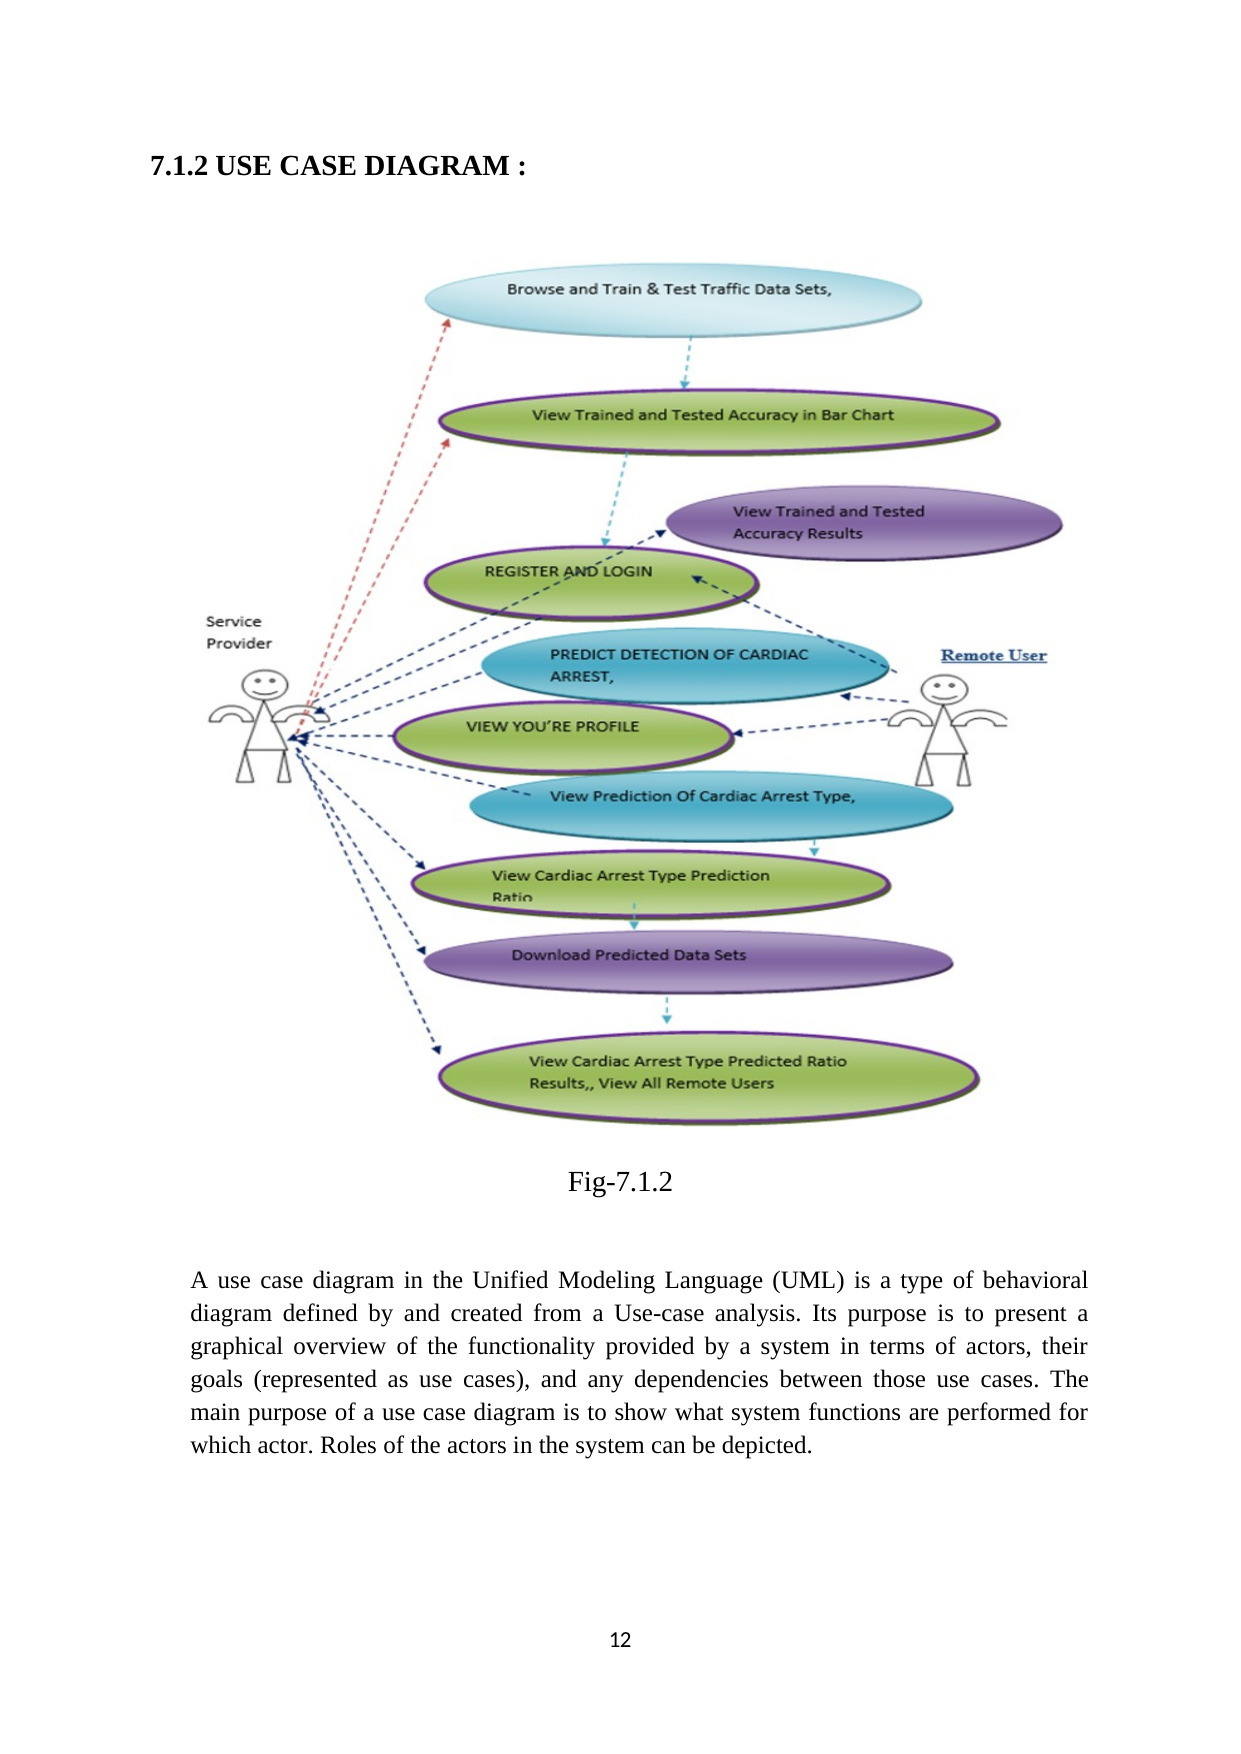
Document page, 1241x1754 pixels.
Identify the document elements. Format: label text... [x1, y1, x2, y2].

text Fig-7.1.2 [399, 1164, 841, 1198]
picture [190, 245, 1092, 1131]
text A use case diagram in the Unified Modeling Language (UML) is a type of behavioral diagram defined by and created from a Use-case analysis. Its purpose is to present a graphical overview of the functionality provided by a system in terms of actors, their goals (represented as use cases), and any dependencies between those use cases. The main purpose of a use case diagram is to show what system functions are performed for which actor. Roles of the actors in the system can be depicted. [190, 1265, 1090, 1459]
list USE CASE DIAGRAM : [150, 148, 1226, 181]
